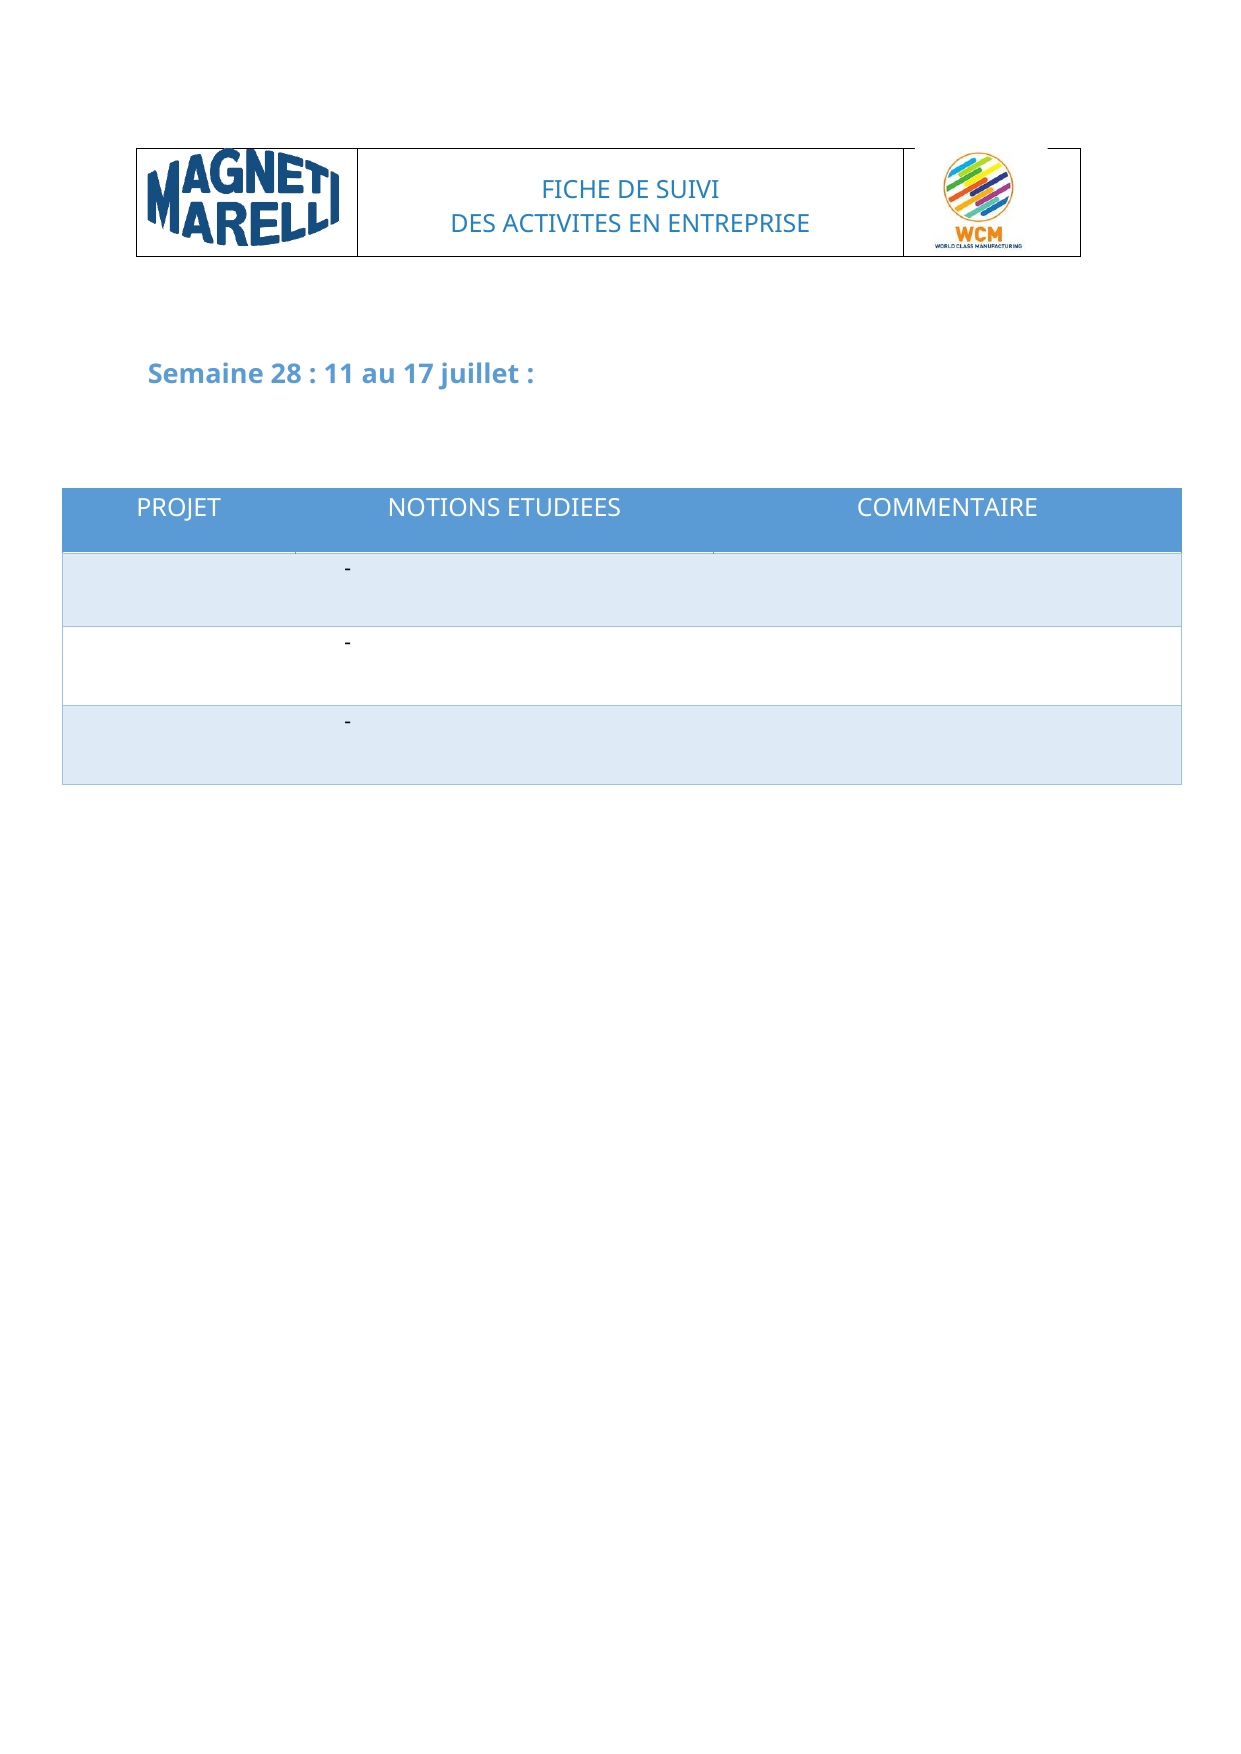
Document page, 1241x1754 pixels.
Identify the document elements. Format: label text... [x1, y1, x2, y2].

table_header NOTIONS ETUDIEES [296, 489, 713, 552]
subtitle Semaine 28 : 11 au 17 juillet : [148, 354, 1093, 391]
table_cell [713, 554, 1181, 626]
picture [147, 148, 339, 246]
table_header [904, 149, 914, 256]
table_cell [713, 706, 1181, 784]
table_header [1048, 149, 1080, 256]
table_cell [295, 706, 713, 784]
table_header [137, 149, 357, 256]
table_cell [63, 554, 295, 626]
table_cell [63, 627, 295, 705]
table_header PROJET [63, 489, 295, 552]
picture [914, 148, 1048, 256]
table_cell [63, 706, 295, 784]
table_header FICHE DE SUIVI DES ACTIVITES EN ENTREPRISE [358, 149, 903, 256]
table_cell [295, 627, 713, 705]
table_cell [713, 627, 1181, 705]
table_cell [295, 554, 713, 626]
table_header COMMENTAIRE [714, 489, 1181, 552]
